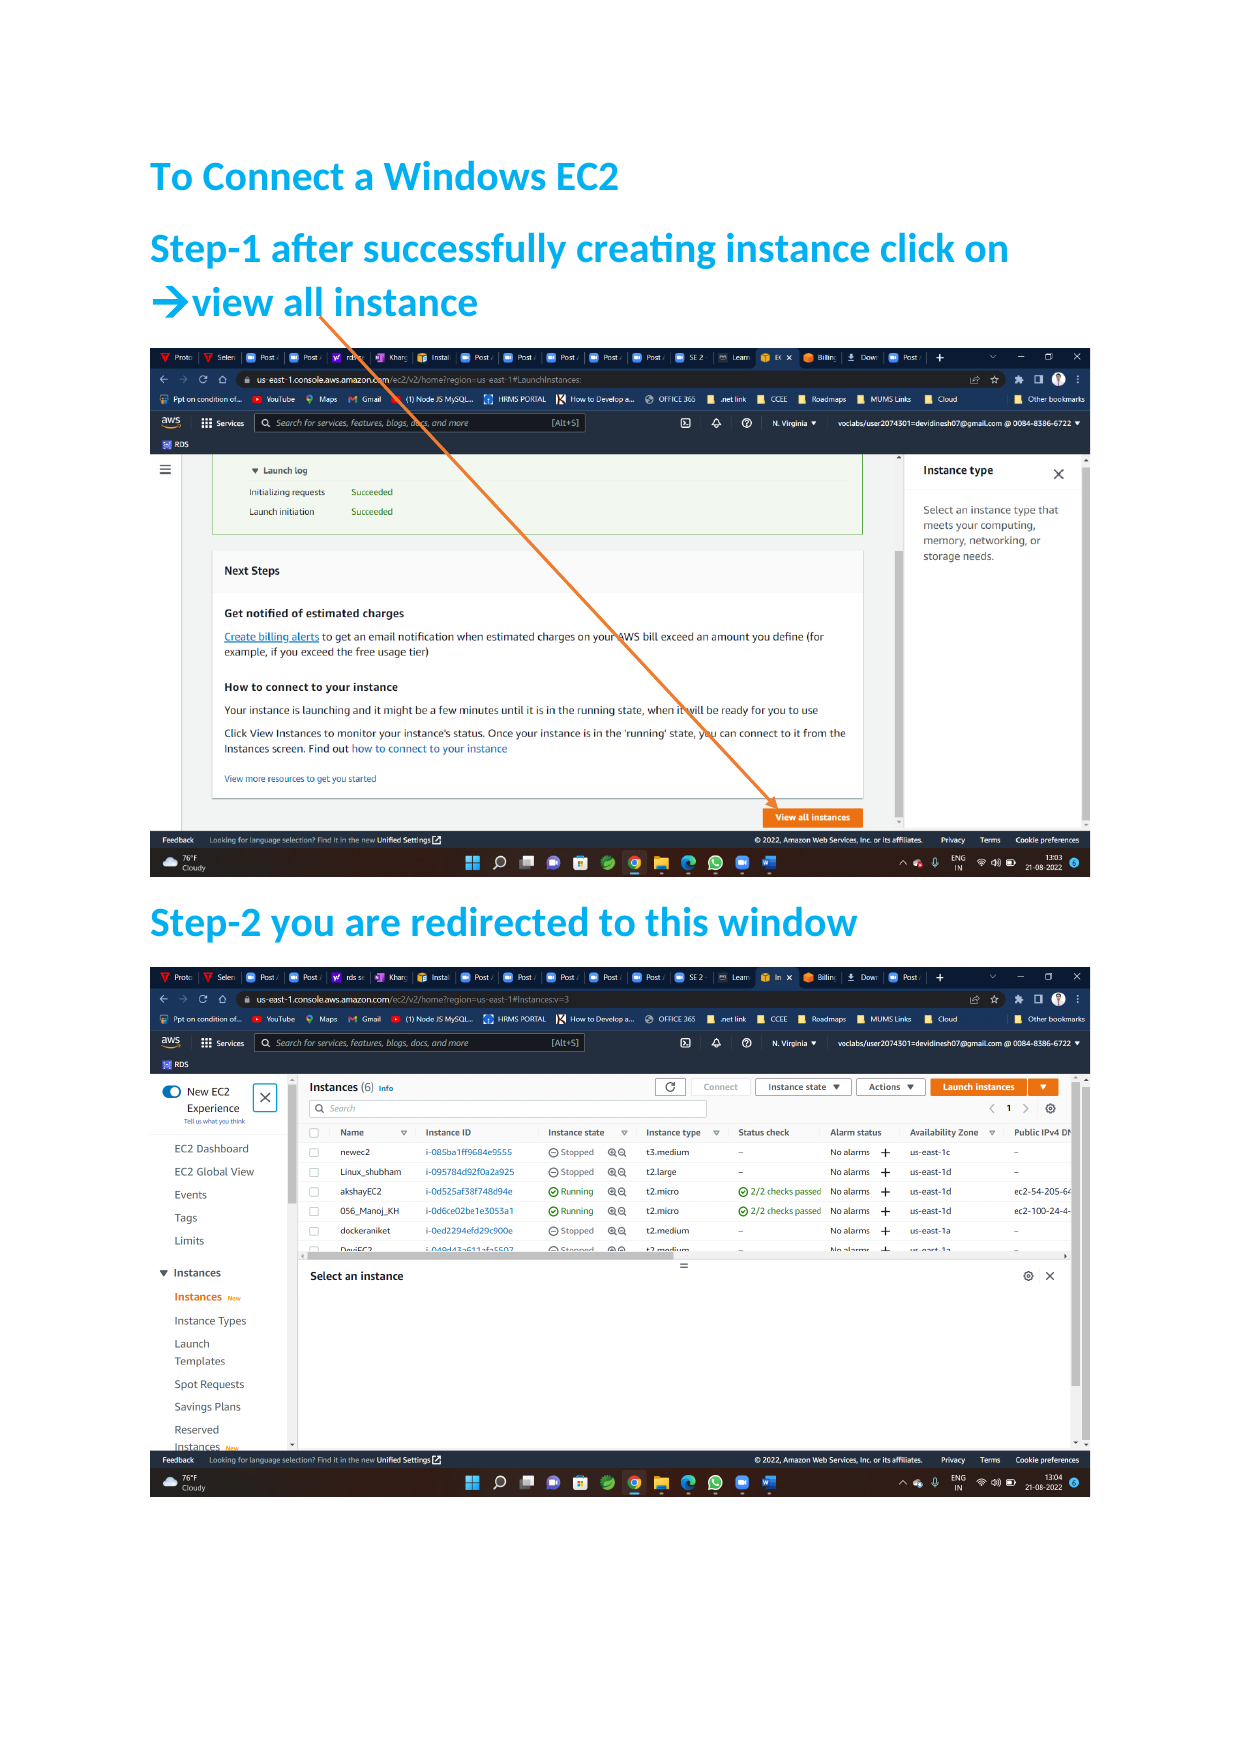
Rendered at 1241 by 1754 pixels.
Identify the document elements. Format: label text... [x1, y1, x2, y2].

picture [150, 348, 1091, 877]
text Step-2 you are redirected to this window [150, 896, 1090, 947]
picture [150, 967, 1091, 1497]
text Step-1 after successfully creating instance click on view all instance [150, 222, 1090, 327]
text To Connect a Windows EC2 [150, 150, 1090, 201]
